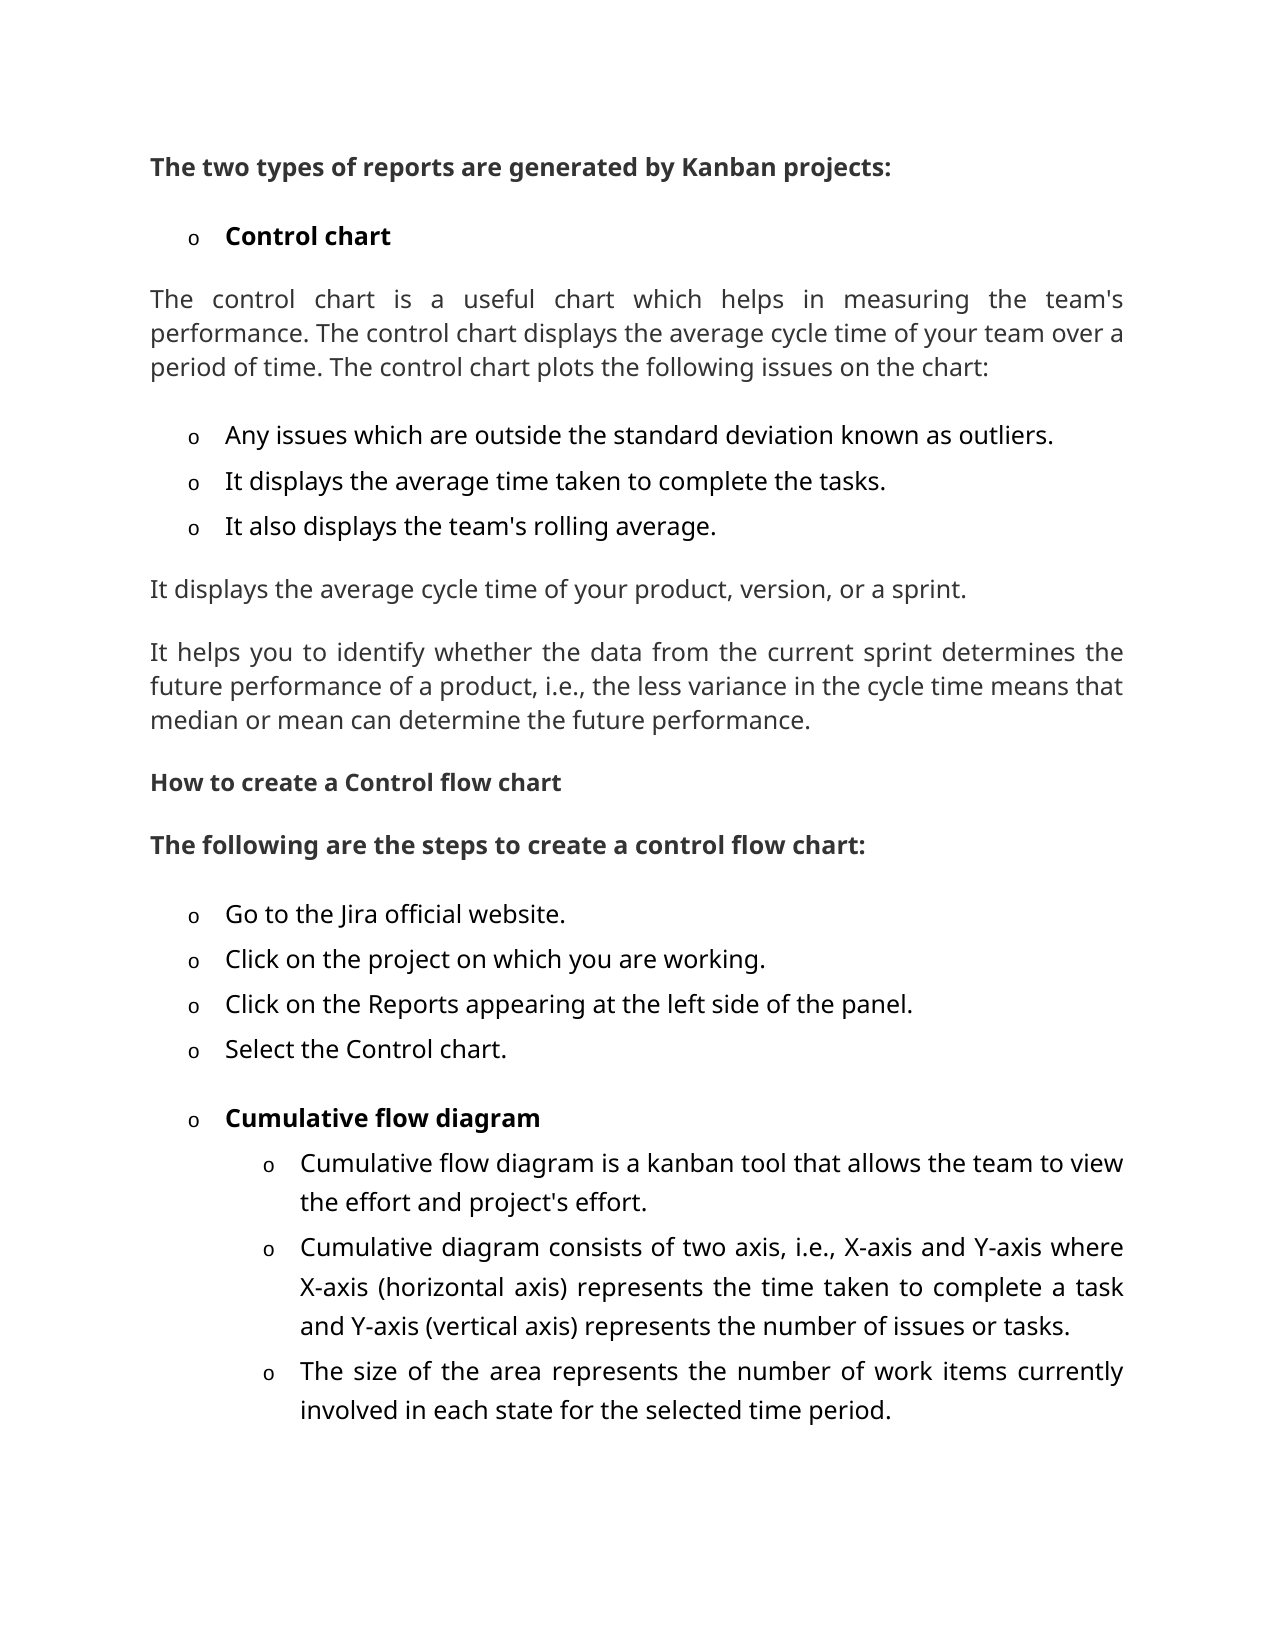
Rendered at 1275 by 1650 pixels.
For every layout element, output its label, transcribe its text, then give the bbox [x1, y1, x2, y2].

list It displays the average time taken to complete the tasks. [187, 458, 1125, 497]
text The control chart is a useful chart which helps in measuring the team's performance. The control chart displays the average cycle time of your team over a period of time. The control chart plots the following issues on the chart: [150, 281, 1125, 384]
list Click on the project on which you are working. [187, 937, 1125, 976]
list Cumulative flow diagram is a kanban tool that allows the team to view the effort and project's effort. [262, 1141, 1125, 1219]
text It helps you to identify whether the data from the current sprint determines the future performance of a product, i.e., the less variance in the cycle time means that median or mean can determine the future performance. [150, 635, 1125, 737]
list Control chart [187, 213, 1125, 252]
text It displays the average cycle time of your product, version, or a sprint. [150, 572, 1125, 606]
text The two types of reports are generated by Kanban projects: [150, 150, 1125, 184]
list It also displays the team's rolling average. [187, 503, 1125, 542]
list Click on the Reports appearing at the left side of the panel. [187, 982, 1125, 1021]
list Select the Control chart. [187, 1027, 1125, 1066]
text The following are the steps to create a control flow chart: [150, 828, 1125, 862]
text How to create a Control flow chart [150, 766, 1125, 799]
list Cumulative diagram consists of two axis, i.e., X-axis and Y-axis where X-axis (horizontal axis) represents the time taken to complete a task and Y-axis (vertical axis) represents the number of issues or tasks. [262, 1225, 1125, 1342]
list Cumulative flow diagram [187, 1095, 1125, 1134]
list Go to the Jira official website. [187, 891, 1125, 930]
list Any issues which are outside the standard deviation known as outliers. [187, 413, 1125, 452]
list The size of the area represents the number of work items currently involved in each state for the selected time period. [262, 1348, 1125, 1427]
